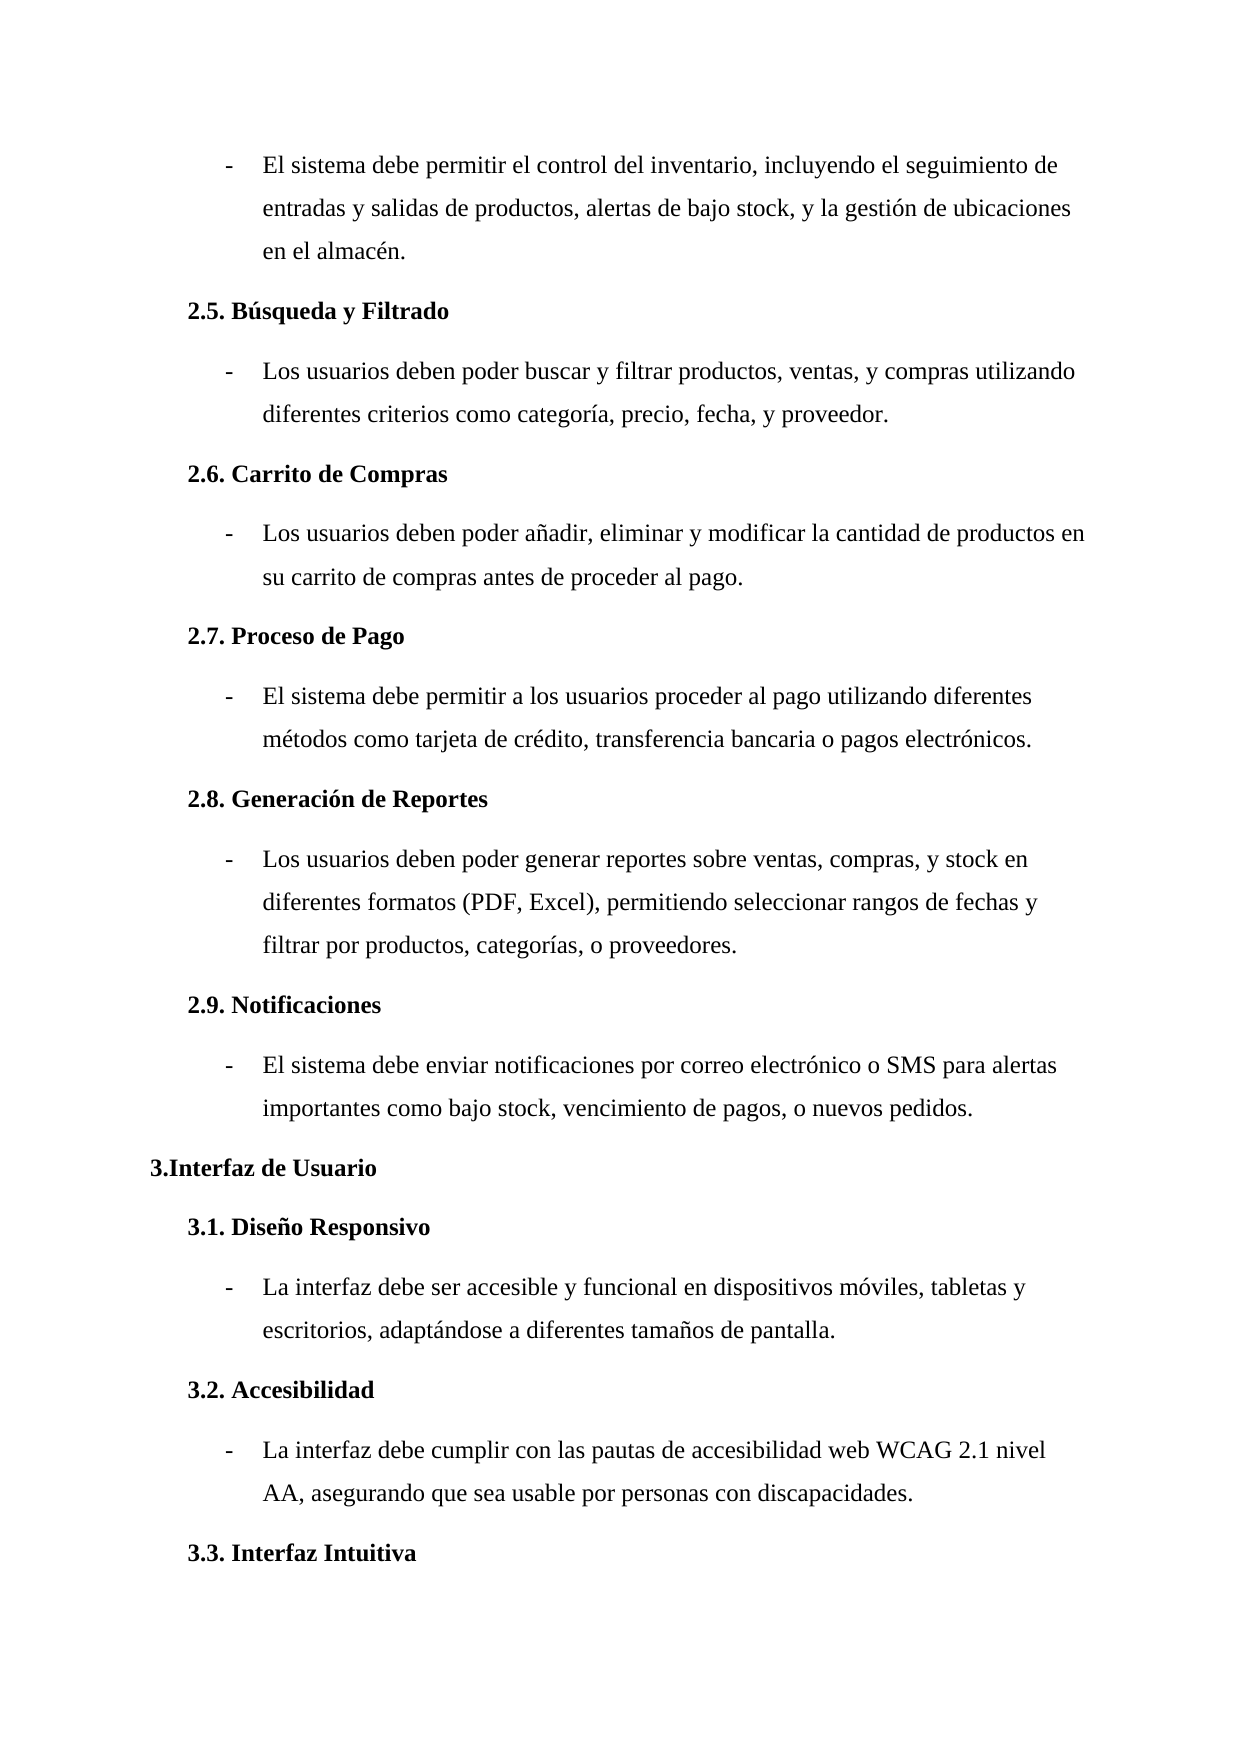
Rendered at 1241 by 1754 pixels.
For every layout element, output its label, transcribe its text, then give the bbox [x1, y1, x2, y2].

text 3.2. Accesibilidad [187, 1375, 1090, 1404]
text 2.5. Búsqueda y Filtrado [187, 296, 1090, 325]
text 3.Interfaz de Usuario [150, 1153, 1090, 1181]
text 3.3. Interfaz Intuitiva [187, 1538, 1090, 1567]
text 3.1. Diseño Responsivo [187, 1212, 1090, 1241]
text 2.7. Proceso de Pago [187, 621, 1090, 650]
list La interfaz debe cumplir con las pautas de accesibilidad web WCAG 2.1 nivel AA, asegurando que sea usable por personas con discapacidades. [225, 1435, 1090, 1507]
list Los usuarios deben poder añadir, eliminar y modificar la cantidad de productos en su carrito de compras antes de proceder al pago. [225, 518, 1090, 590]
list La interfaz debe ser accesible y funcional en dispositivos móviles, tabletas y escritorios, adaptándose a diferentes tamaños de pantalla. [225, 1272, 1090, 1344]
text 2.8. Generación de Reportes [187, 784, 1090, 813]
list El sistema debe permitir el control del inventario, incluyendo el seguimiento de entradas y salidas de productos, alertas de bajo stock, y la gestión de ubicaciones en el almacén. [225, 150, 1090, 265]
list El sistema debe enviar notificaciones por correo electrónico o SMS para alertas importantes como bajo stock, vencimiento de pagos, o nuevos pedidos. [225, 1050, 1090, 1122]
text 2.9. Notificaciones [187, 990, 1090, 1019]
list Los usuarios deben poder buscar y filtrar productos, ventas, y compras utilizando diferentes criterios como categoría, precio, fecha, y proveedor. [225, 356, 1090, 428]
text 2.6. Carrito de Compras [187, 459, 1090, 487]
list El sistema debe permitir a los usuarios proceder al pago utilizando diferentes métodos como tarjeta de crédito, transferencia bancaria o pagos electrónicos. [225, 681, 1090, 753]
list Los usuarios deben poder generar reportes sobre ventas, compras, y stock en diferentes formatos (PDF, Excel), permitiendo seleccionar rangos de fechas y filtrar por productos, categorías, o proveedores. [225, 844, 1090, 959]
